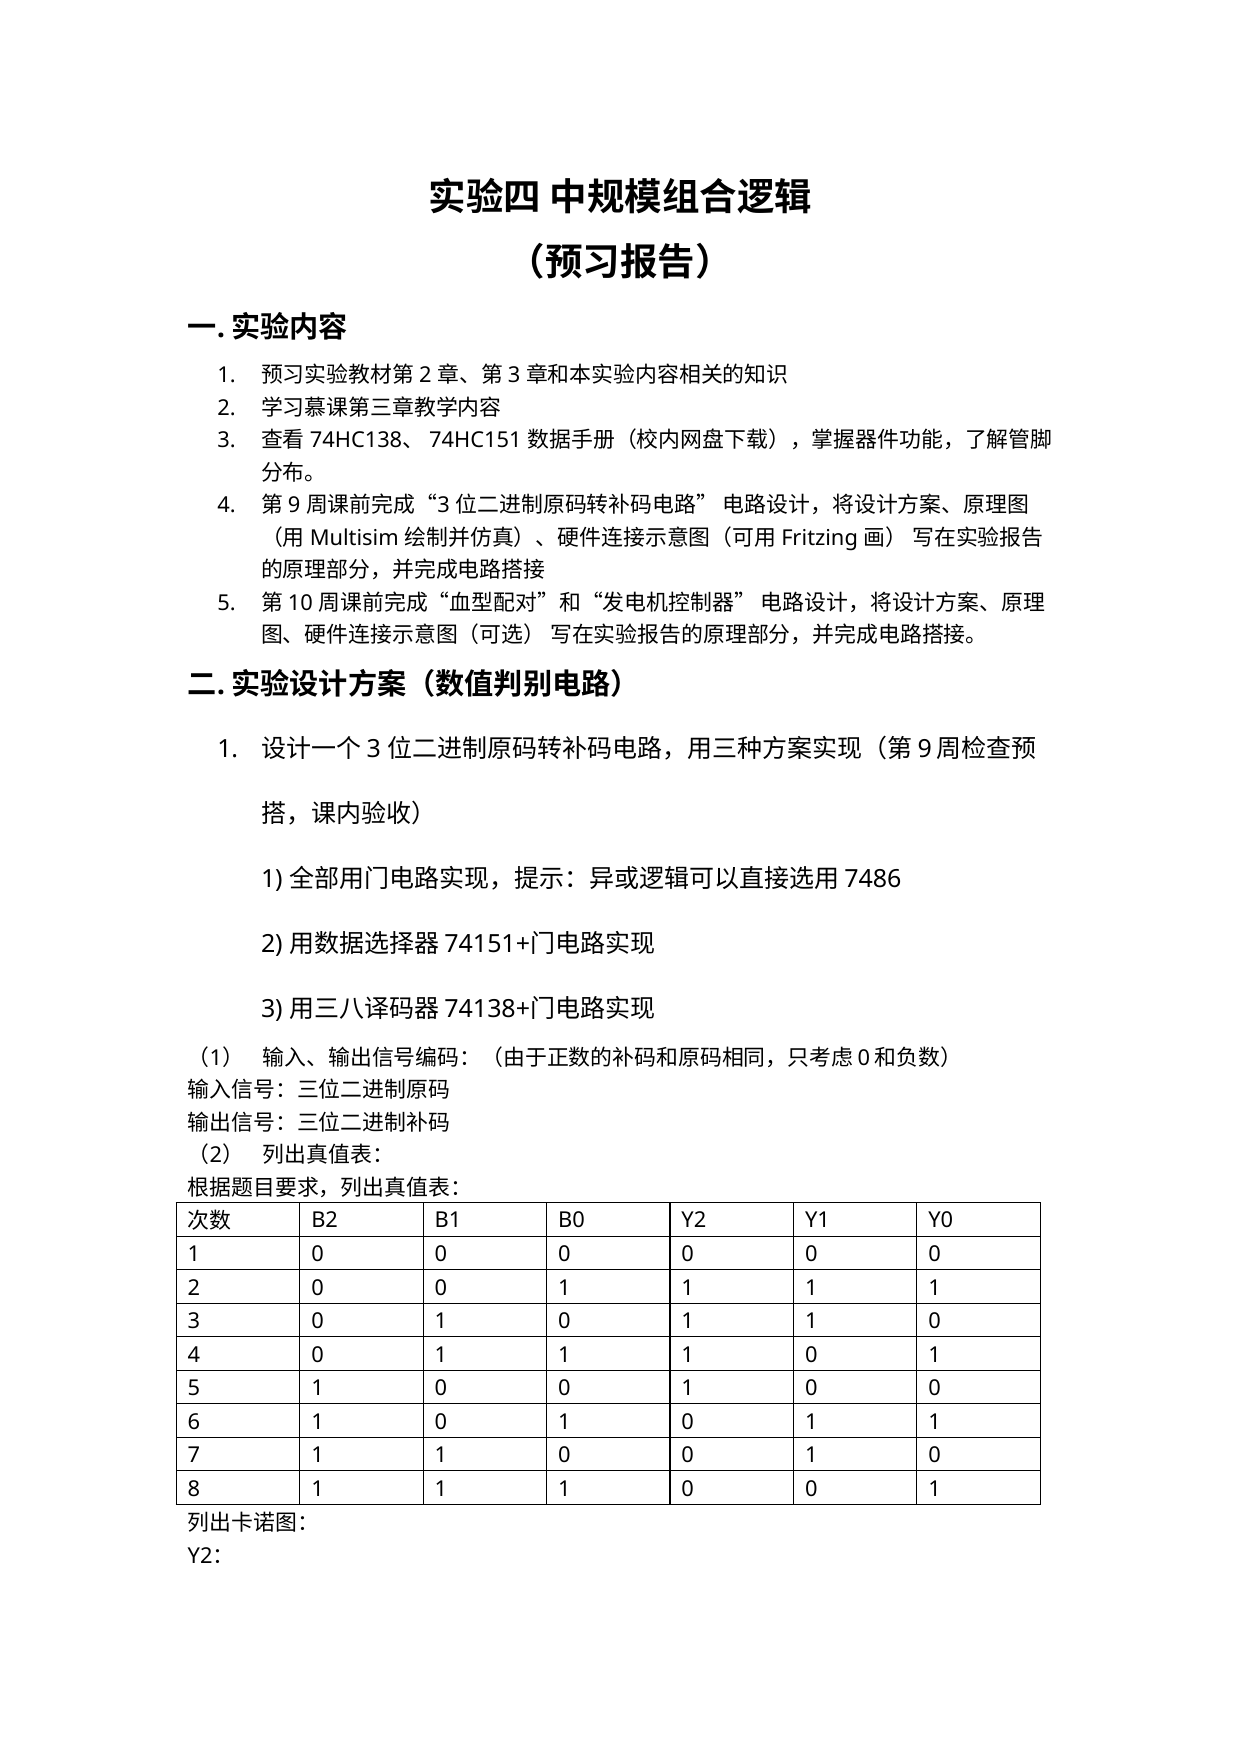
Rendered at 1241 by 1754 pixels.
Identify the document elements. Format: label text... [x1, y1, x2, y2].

table_cell 1 [300, 1404, 423, 1437]
list 查看 74HC138、 74HC151 数据手册（校内网盘下载），掌握器件功能，了解管脚分布。 [217, 422, 1053, 487]
table_header Y0 [917, 1203, 1040, 1236]
text 列出卡诺图： [187, 1505, 1053, 1537]
table_cell 5 [177, 1371, 299, 1403]
list 预习实验教材第 2 章、第 3 章和本实验内容相关的知识 [217, 357, 1053, 389]
list 3) 用三八译码器74138+门电路实现 [261, 974, 1053, 1039]
table_cell 1 [794, 1438, 916, 1470]
table_cell 1 [177, 1237, 299, 1269]
table_cell 1 [300, 1371, 423, 1403]
table_cell 0 [547, 1371, 669, 1403]
table_cell 0 [671, 1438, 793, 1470]
table_cell 7 [177, 1438, 299, 1470]
table_cell 3 [177, 1304, 299, 1336]
table_cell 0 [424, 1237, 546, 1269]
list 实验内容 [187, 292, 1053, 357]
table_cell 1 [547, 1337, 669, 1370]
table_header B0 [547, 1203, 669, 1236]
table_cell 1 [917, 1270, 1040, 1303]
table_cell 1 [424, 1471, 546, 1504]
table_cell 2 [177, 1270, 299, 1303]
text 输入信号：三位二进制原码 [187, 1072, 1053, 1104]
table_cell 6 [177, 1404, 299, 1437]
table_cell 1 [794, 1270, 916, 1303]
table_cell 1 [300, 1471, 423, 1504]
list 1) 全部用门电路实现，提示：异或逻辑可以直接选用7486 [261, 844, 1053, 909]
table_cell 0 [424, 1270, 546, 1303]
table_cell 0 [794, 1371, 916, 1403]
table_cell 8 [177, 1471, 299, 1504]
list 设计一个 3 位二进制原码转补码电路，用三种方案实现（第9周检查预搭，课内验收） [217, 714, 1053, 844]
table_cell 1 [917, 1471, 1040, 1504]
text 输出信号：三位二进制补码 [187, 1104, 1053, 1137]
table_header B1 [424, 1203, 546, 1236]
list 2) 用数据选择器74151+门电路实现 [261, 909, 1053, 974]
table_header Y2 [671, 1203, 793, 1236]
list 第 10 周课前完成“血型配对”和“发电机控制器” 电路设计，将设计方案、原理图、硬件连接示意图（可选） 写在实验报告的原理部分，并完成电路搭接。 [217, 584, 1053, 649]
table_cell 0 [917, 1371, 1040, 1403]
text Y2： [187, 1537, 1053, 1570]
list 列出真值表： [187, 1137, 1053, 1169]
table_cell 1 [671, 1304, 793, 1336]
table_cell 0 [671, 1237, 793, 1269]
table_cell 0 [794, 1337, 916, 1370]
text （预习报告） [187, 227, 1053, 292]
text 根据题目要求，列出真值表： [187, 1169, 1053, 1202]
table_cell 0 [547, 1438, 669, 1470]
table_cell 1 [794, 1404, 916, 1437]
list 实验设计方案（数值判别电路） [187, 649, 1053, 714]
text 实验四 中规模组合逻辑 [187, 162, 1053, 227]
list 输入、输出信号编码：（由于正数的补码和原码相同，只考虑0和负数） [187, 1039, 1053, 1072]
table_cell 1 [300, 1438, 423, 1470]
table_cell 0 [300, 1237, 423, 1269]
table_cell 0 [424, 1404, 546, 1437]
table_cell 1 [547, 1471, 669, 1504]
table_cell 1 [671, 1371, 793, 1403]
table_cell 0 [794, 1471, 916, 1504]
table_cell 0 [917, 1237, 1040, 1269]
table_cell 1 [547, 1404, 669, 1437]
table_cell 0 [671, 1404, 793, 1437]
table_cell 0 [917, 1304, 1040, 1336]
table_cell 1 [424, 1304, 546, 1336]
table_header 次数 [177, 1203, 299, 1236]
table_cell 1 [917, 1404, 1040, 1437]
table_cell 0 [547, 1304, 669, 1336]
table_cell 1 [917, 1337, 1040, 1370]
table_cell 1 [424, 1337, 546, 1370]
table_cell 0 [300, 1337, 423, 1370]
table_cell 1 [794, 1304, 916, 1336]
list 第 9 周课前完成“3 位二进制原码转补码电路” 电路设计，将设计方案、原理图（用 Multisim 绘制并仿真）、硬件连接示意图（可用 Fritzing 画） 写在实验报告的原理部分，并完成电路搭接 [217, 487, 1053, 584]
list 学习慕课第三章教学内容 [217, 389, 1053, 422]
table_cell 1 [547, 1270, 669, 1303]
table_cell 1 [671, 1337, 793, 1370]
table_cell 4 [177, 1337, 299, 1370]
table_header B2 [300, 1203, 423, 1236]
table_cell 0 [300, 1270, 423, 1303]
table_cell 0 [671, 1471, 793, 1504]
table_cell 1 [424, 1438, 546, 1470]
table_cell 0 [300, 1304, 423, 1336]
table_header Y1 [794, 1203, 916, 1236]
table_cell 0 [917, 1438, 1040, 1470]
table_cell 1 [671, 1270, 793, 1303]
table_cell 0 [547, 1237, 669, 1269]
table_cell 0 [794, 1237, 916, 1269]
table_cell 0 [424, 1371, 546, 1403]
